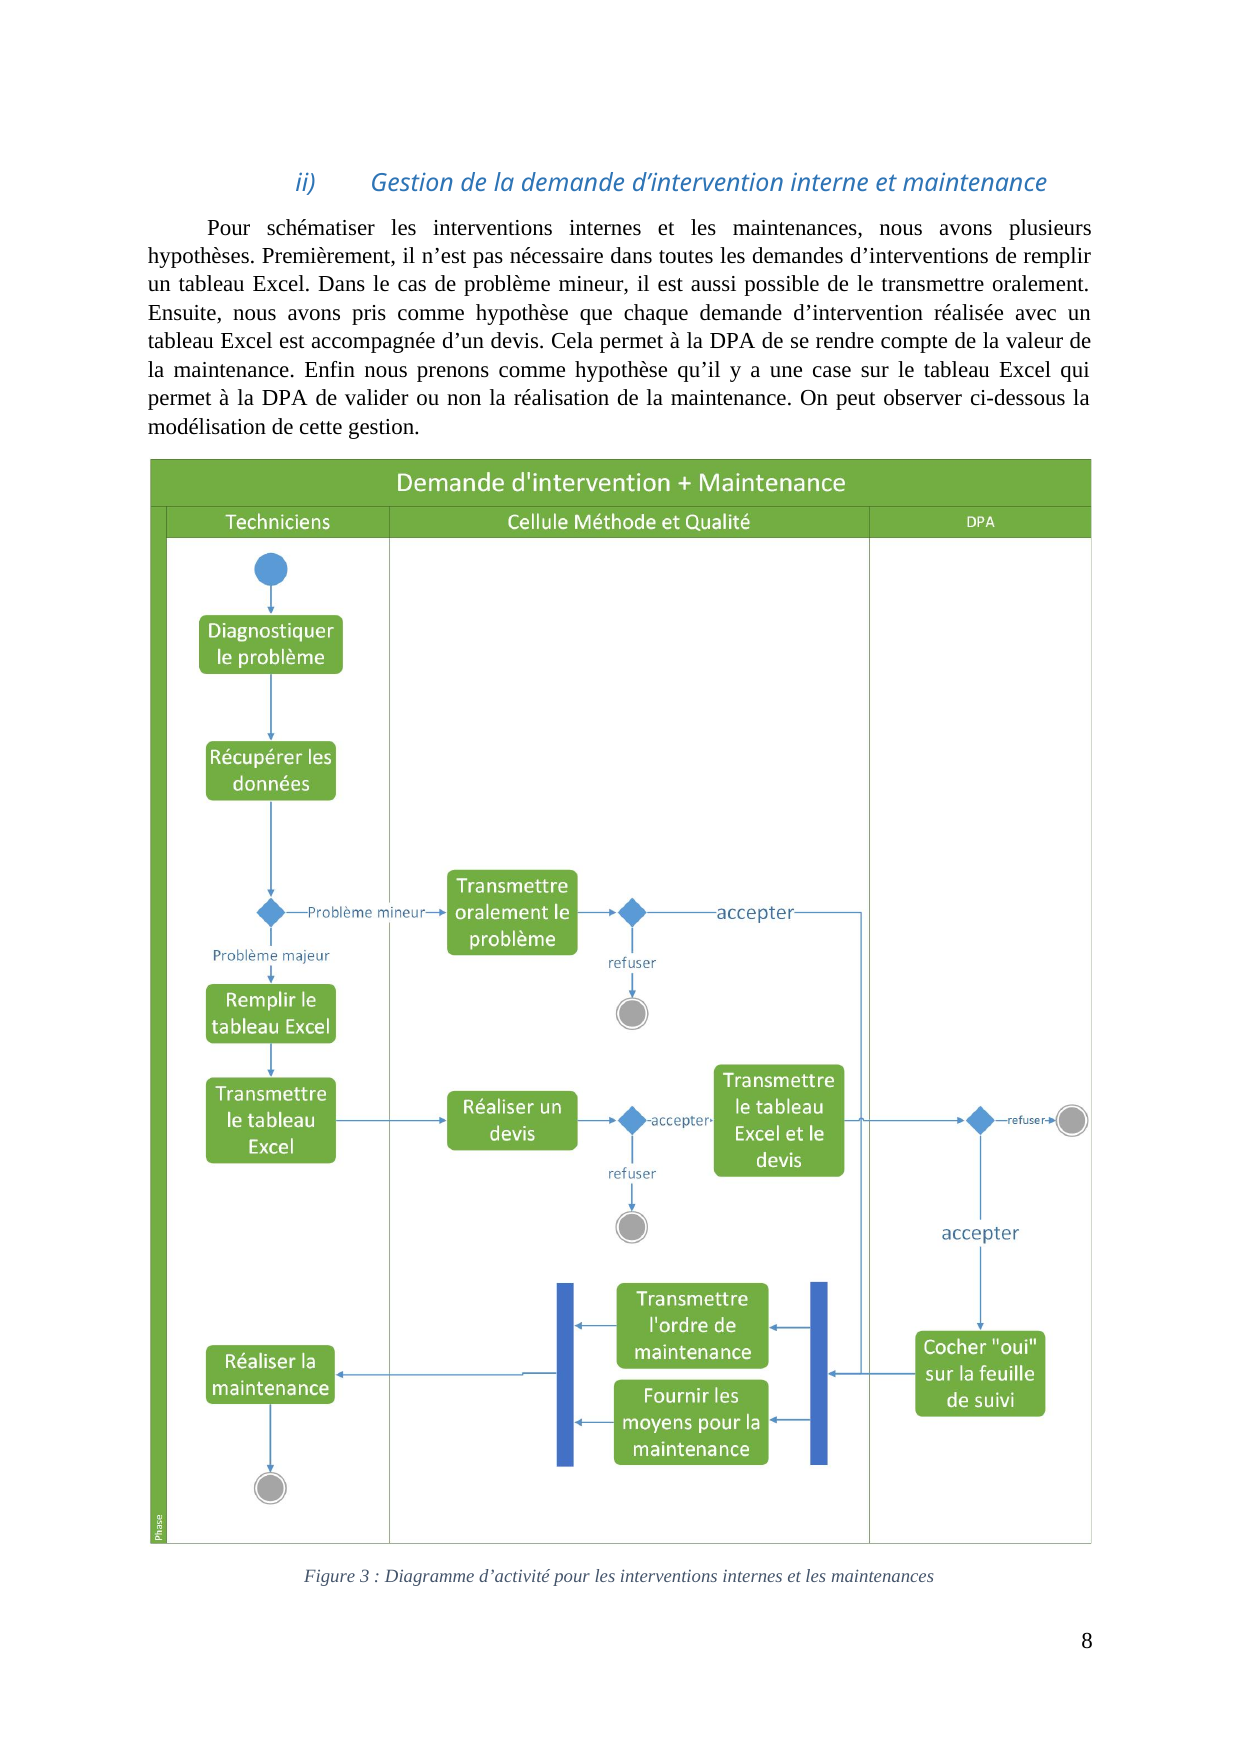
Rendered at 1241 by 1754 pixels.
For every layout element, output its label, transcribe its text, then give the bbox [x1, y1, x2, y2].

text Pour schématiser les interventions internes et les maintenances, nous avons plusieurs hypothèses. Premièrement, il n’est pas nécessaire dans toutes les demandes d’interventions de remplir un tableau Excel. Dans le cas de problème mineur, il est aussi possible de le transmettre oralement. Ensuite, nous avons pris comme hypothèse que chaque demande d’intervention réalisée avec un tableau Excel est accompagnée d’un devis. Cela permet à la DPA de se rendre compte de la valeur de la maintenance. Enfin nous prenons comme hypothèse qu’il y a une case sur le tableau Excel qui permet à la DPA de valider ou non la réalisation de la maintenance. On peut observer ci-dessous la modélisation de cette gestion. [148, 214, 1092, 439]
picture [148, 457, 1092, 1547]
subtitle Gestion de la demande d’intervention interne et maintenance [295, 164, 1092, 198]
